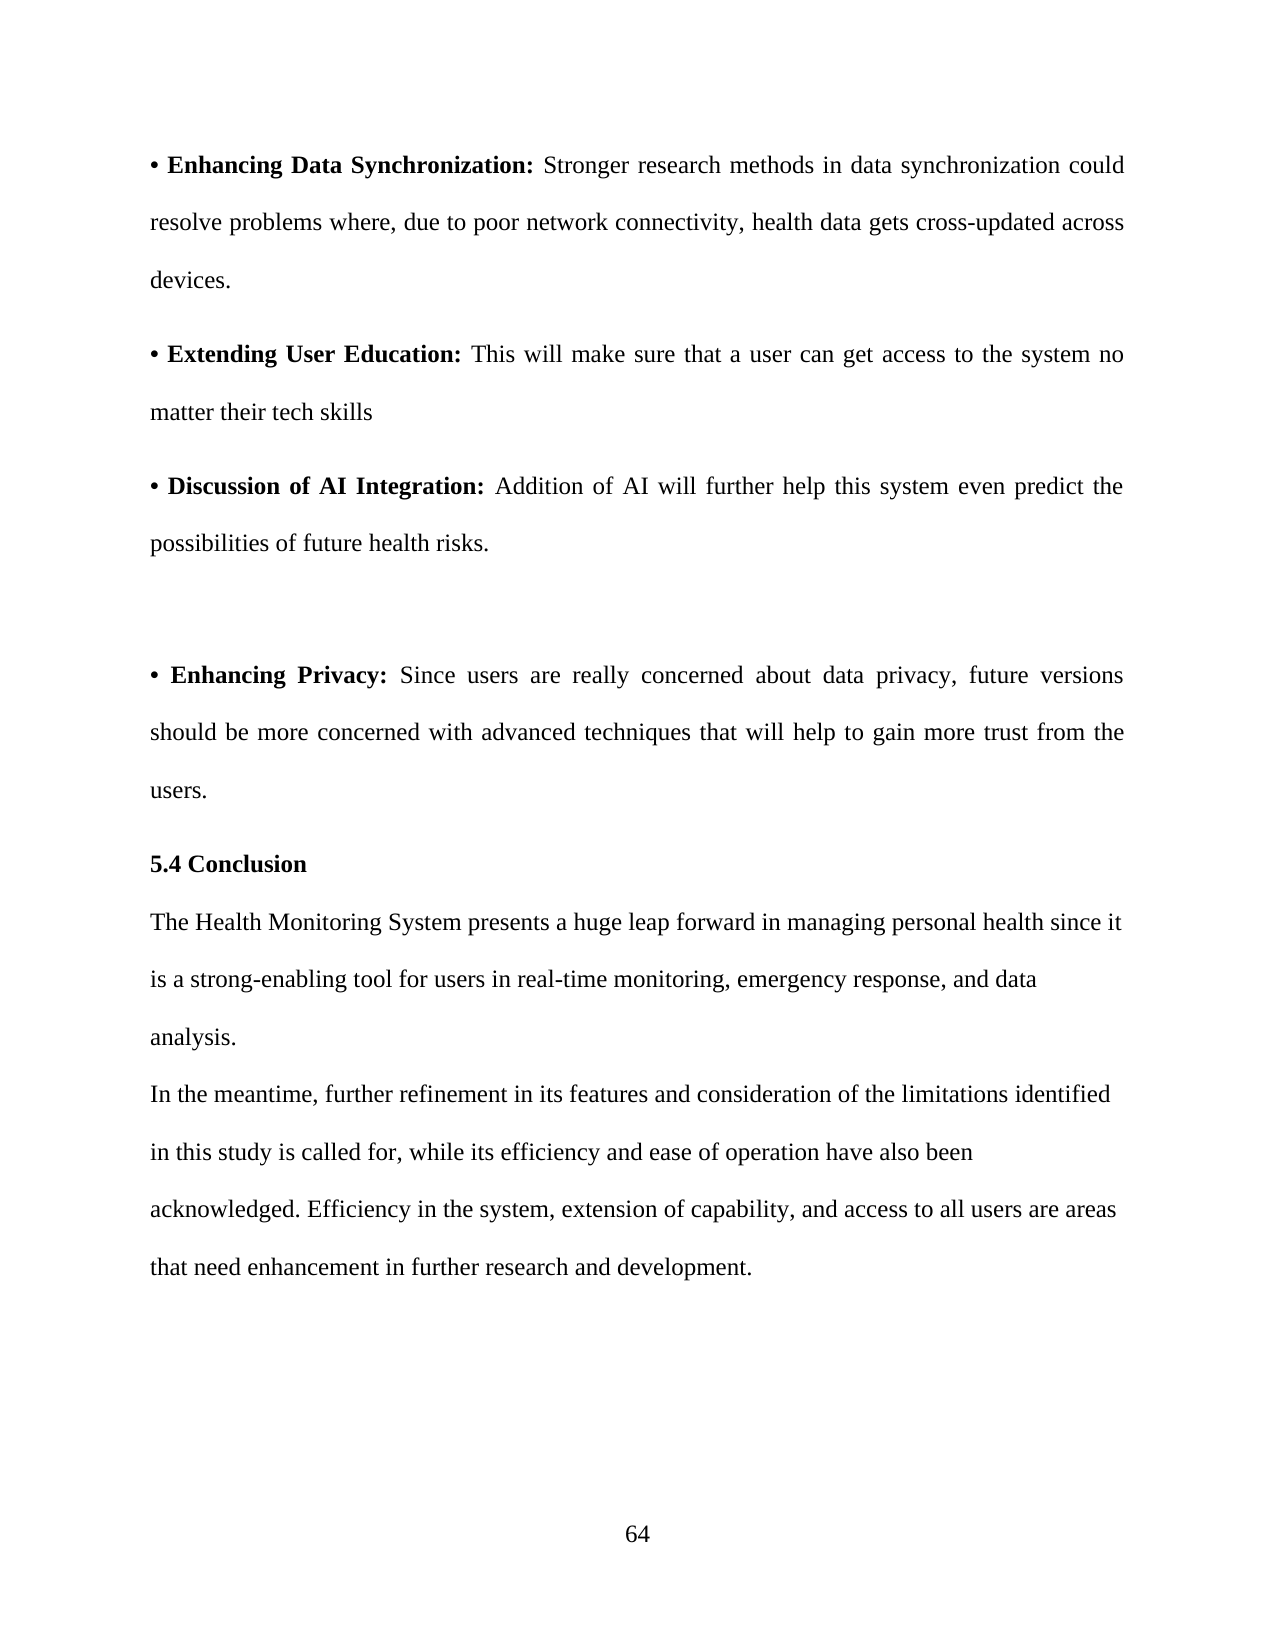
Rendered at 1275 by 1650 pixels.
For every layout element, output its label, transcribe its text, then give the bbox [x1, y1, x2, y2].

text • Enhancing Privacy: Since users are really concerned about data privacy, future versions should be more concerned with advanced techniques that will help to gain more trust from the users. [150, 602, 1125, 804]
text • Enhancing Data Synchronization: Stronger research methods in data synchronization could resolve problems where, due to poor network connectivity, health data gets cross-updated across devices. [150, 150, 1125, 294]
text • Discussion of AI Integration: Addition of AI will further help this system even predict the possibilities of future health risks. [150, 471, 1125, 557]
text 5.4 Conclusion The Health Monitoring System presents a huge leap forward in managing personal health since it is a strong-enabling tool for users in real-time monitoring, emergency response, and data analysis. In the meantime, further refinement in its features and consideration of the limitations identified in this study is called for, while its efficiency and ease of operation have also been acknowledged. Efficiency in the system, extension of capability, and access to all users are areas that need enhancement in further research and development. [150, 849, 1125, 1280]
text • Extending User Education: This will make sure that a user can get access to the system no matter their tech skills [150, 339, 1125, 425]
